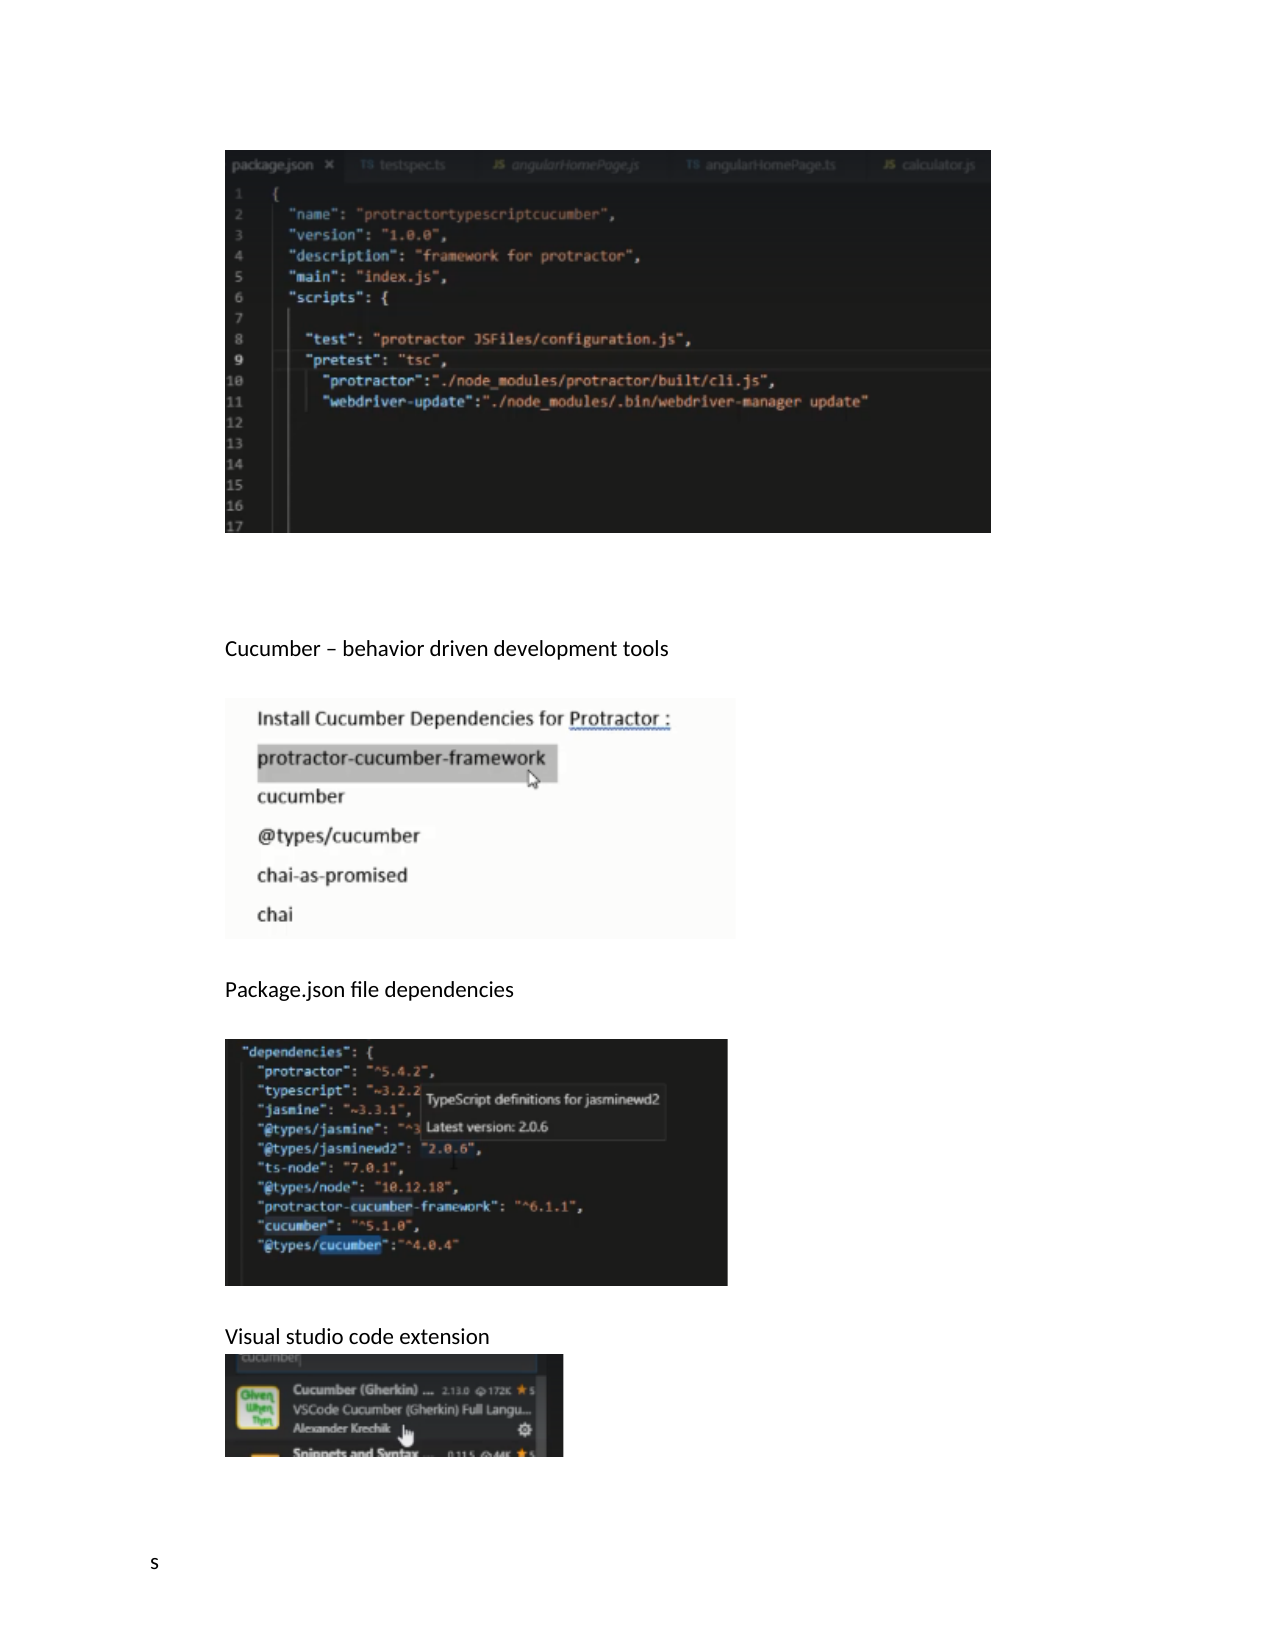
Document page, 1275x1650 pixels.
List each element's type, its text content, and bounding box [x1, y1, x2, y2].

picture [225, 698, 736, 939]
list Cucumber – behavior driven development tools [225, 634, 1125, 662]
picture [225, 1039, 728, 1286]
list Visual studio code extension [225, 1322, 1125, 1350]
list Package.json file dependencies [225, 975, 1125, 1003]
picture [225, 1354, 564, 1457]
picture [225, 150, 991, 533]
